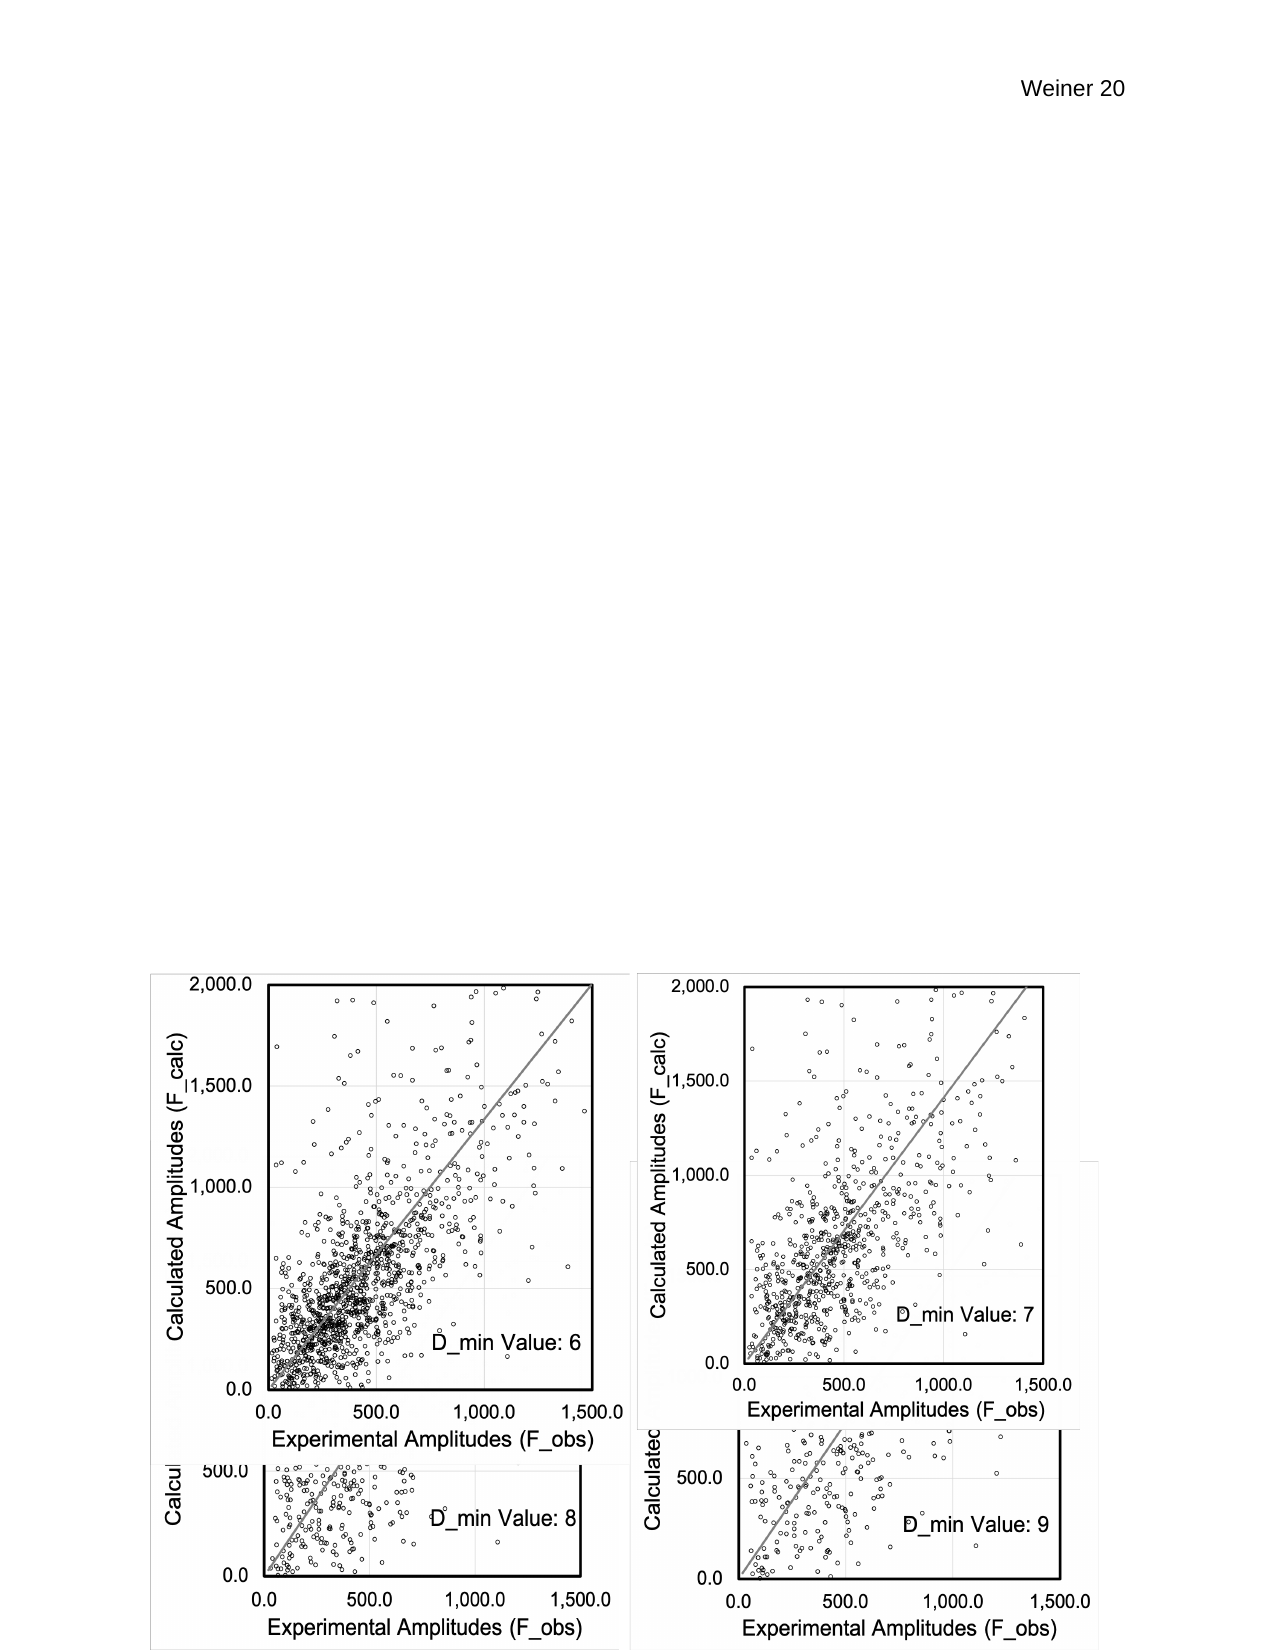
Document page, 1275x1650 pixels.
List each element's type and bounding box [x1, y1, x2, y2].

picture [150, 973, 1099, 1650]
